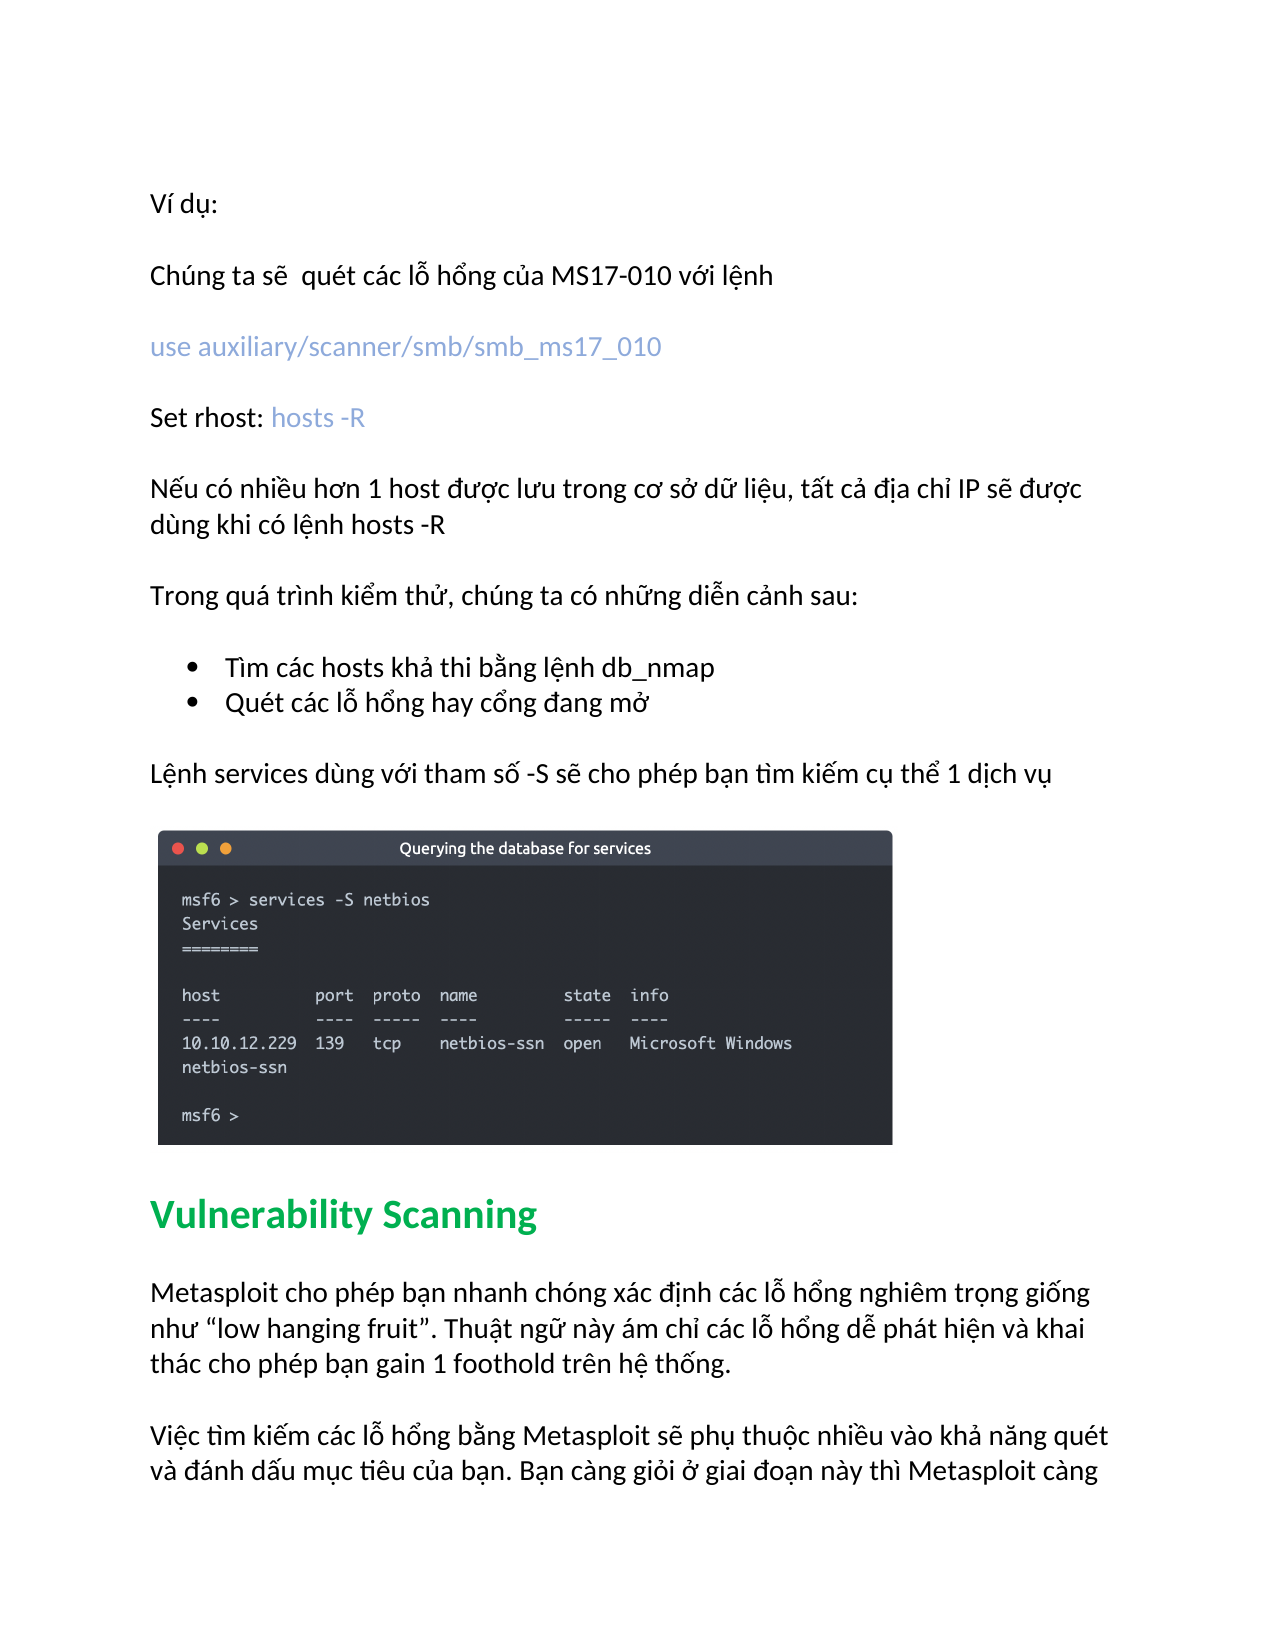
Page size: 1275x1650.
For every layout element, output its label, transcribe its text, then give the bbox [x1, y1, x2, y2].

text use auxiliary/scanner/smb/smb_ms17_010 [150, 328, 1125, 364]
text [150, 1417, 1125, 1488]
text Lệnh services dùng với tham số -S sẽ cho phép bạn tìm kiếm cụ thể 1 dịch vụ [150, 756, 1125, 791]
text Vulnerability Scanning [150, 1188, 1125, 1239]
text Metasploit cho phép bạn nhanh chóng xác định các lỗ hổng nghiêm trọng giống như “low hanging fruit”. Thuật ngữ này ám chỉ các lỗ hổng dễ phát hiện và khai thác cho phép bạn gain 1 foothold trên hệ thống. [150, 1274, 1125, 1381]
picture [150, 826, 899, 1153]
text Nếu có nhiều hơn 1 host được lưu trong cơ sở dữ liệu, tất cả địa chỉ IP sẽ được dùng khi có lệnh hosts -R [150, 471, 1125, 542]
list Quét các lỗ hổng hay cổng đang mở [187, 684, 1125, 720]
text Set rhost: hosts -R [150, 399, 1125, 435]
text Ví dụ: [150, 186, 1125, 221]
text Chúng ta sẽ quét các lỗ hổng của MS17-010 với lệnh [150, 257, 1125, 292]
list Tìm các hosts khả thi bằng lệnh db_nmap [187, 649, 1125, 684]
text Trong quá trình kiểm thử, chúng ta có những diễn cảnh sau: [150, 577, 1125, 613]
